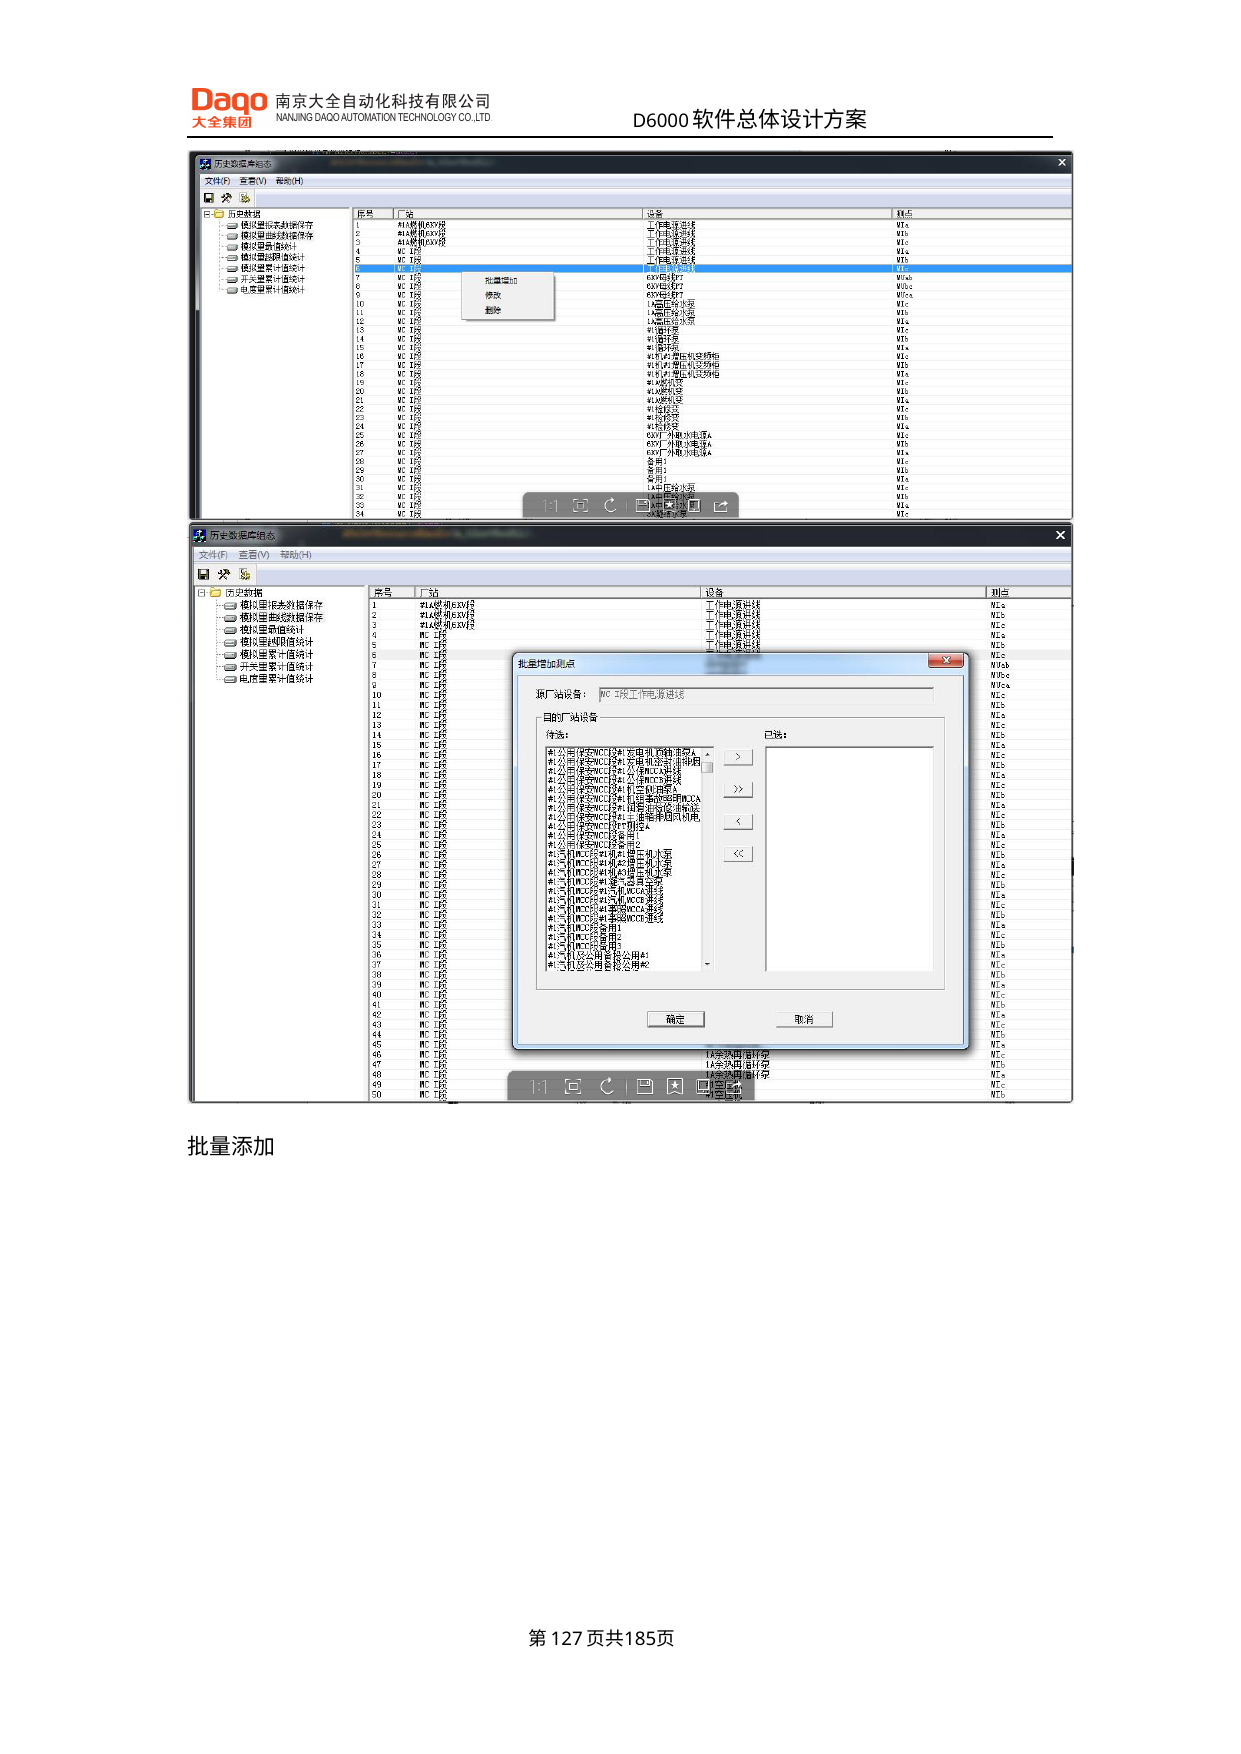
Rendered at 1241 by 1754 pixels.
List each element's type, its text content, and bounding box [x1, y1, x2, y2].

picture [187, 88, 492, 128]
picture [187, 150, 1074, 1104]
text 批量添加 [187, 1129, 1053, 1161]
